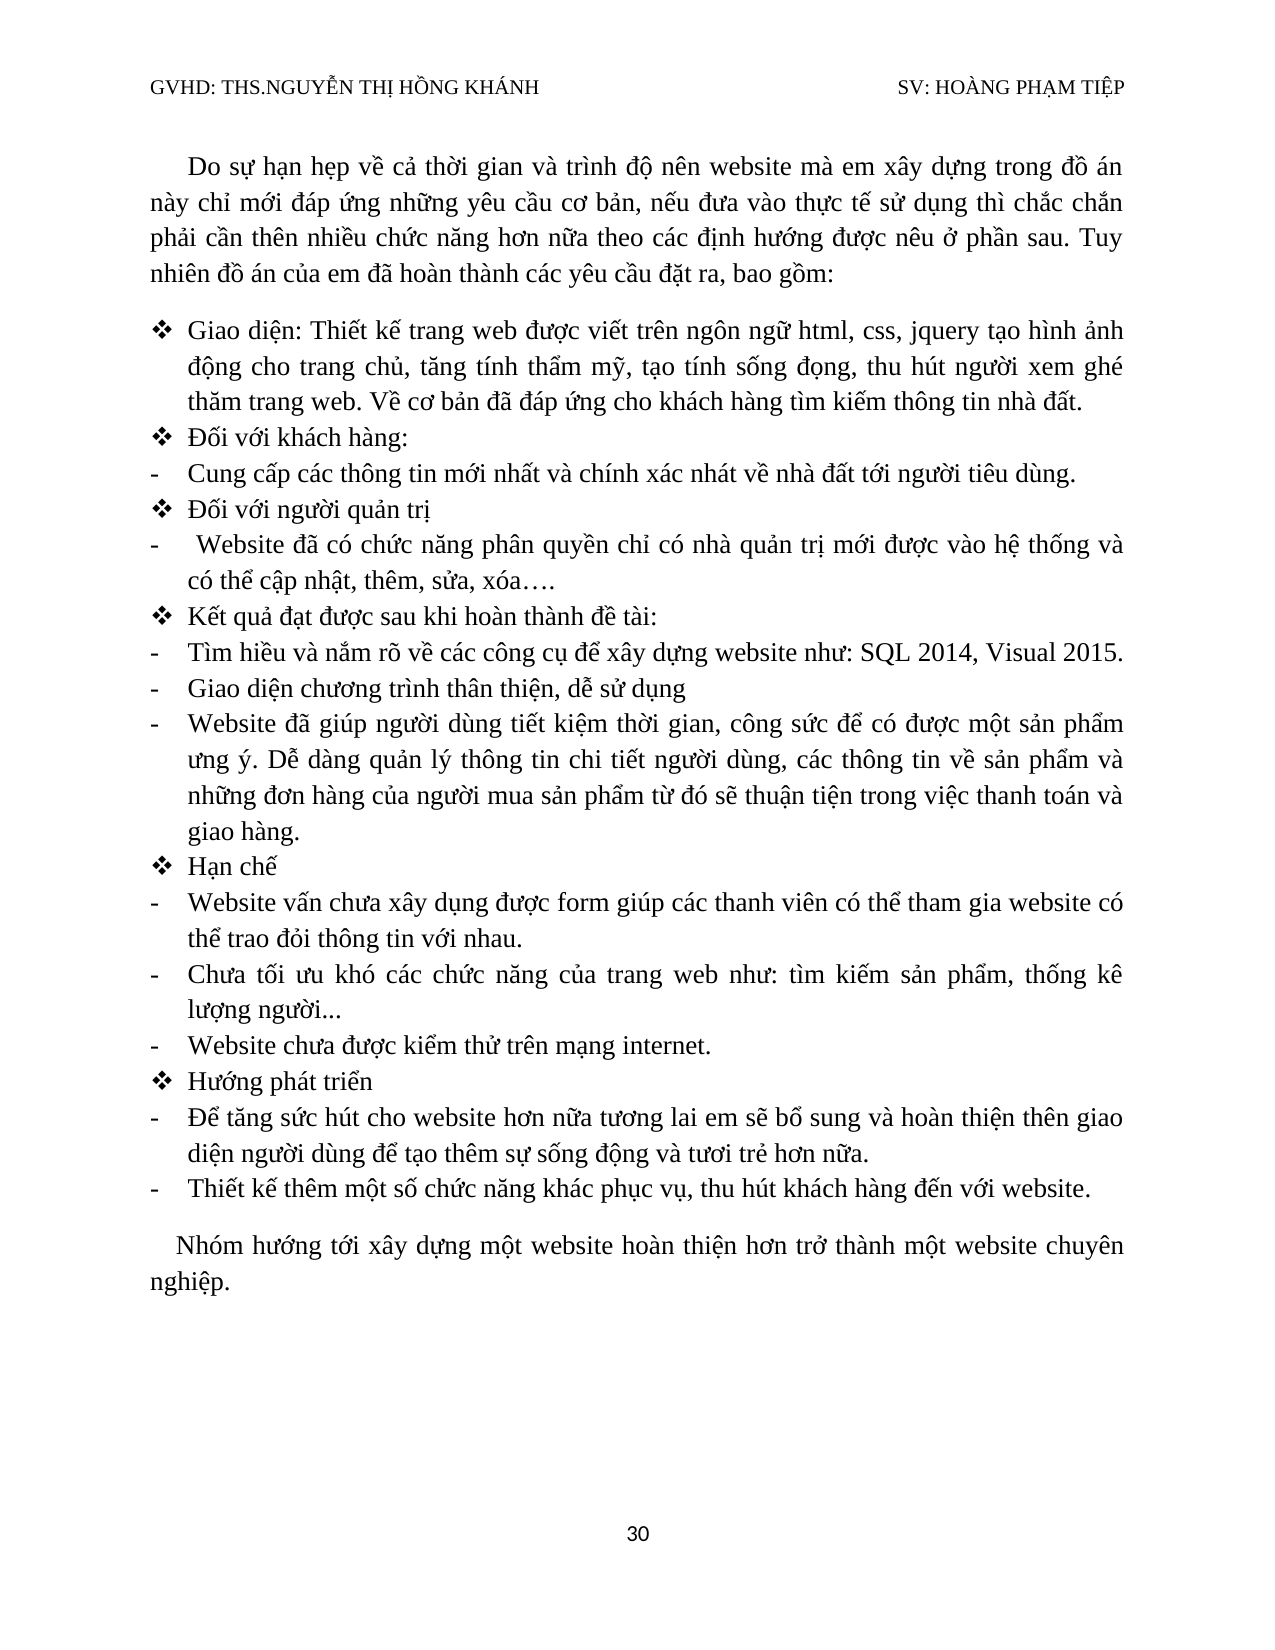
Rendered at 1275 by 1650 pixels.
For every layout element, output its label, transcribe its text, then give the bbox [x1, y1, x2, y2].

list Đối với người quản trị [150, 493, 1125, 524]
list Website vấn chưa xây dụng được form giúp các thanh viên có thể tham gia website có thể trao đỏi thông tin với nhau. [150, 886, 1125, 953]
list Website chưa được kiểm thử trên mạng internet. [150, 1029, 1125, 1060]
text Do sự hạn hẹp về cả thời gian và trình độ nên website mà em xây dựng trong đồ án này chỉ mới đáp ứng những yêu cầu cơ bản, nếu đưa vào thực tế sử dụng thì chắc chắn phải cần thên nhiều chức năng hơn nữa theo các định hướng được nêu ở phần sau. Tuy nhiên đồ án của em đã hoàn thành các yêu cầu đặt ra, bao gồm: [150, 150, 1125, 288]
list Giao diện: Thiết kế trang web được viết trên ngôn ngữ html, css, jquery tạo hình ảnh động cho trang chủ, tăng tính thẩm mỹ, tạo tính sống đọng, thu hút người xem ghé thăm trang web. Về cơ bản đã đáp ứng cho khách hàng tìm kiếm thông tin nhà đất. [150, 314, 1125, 416]
list Giao diện chương trình thân thiện, dễ sử dụng [150, 672, 1125, 703]
list Thiết kế thêm một số chức năng khác phục vụ, thu hút khách hàng đến với website. [150, 1172, 1125, 1203]
list Đối với khách hàng: [150, 421, 1125, 452]
list Hạn chế [150, 850, 1125, 882]
list Tìm hiều và nắm rõ về các công cụ để xây dựng website như: SQL 2014, Visual 2015. [150, 636, 1125, 667]
list Để tăng sức hút cho website hơn nữa tương lai em sẽ bổ sung và hoàn thiện thên giao diện người dùng để tạo thêm sự sống động và tươi trẻ hơn nữa. [150, 1101, 1125, 1168]
list Kết quả đạt được sau khi hoàn thành đề tài: [150, 600, 1125, 631]
list Website đã giúp người dùng tiết kiệm thời gian, công sức để có được một sản phẩm ưng ý. Dễ dàng quản lý thông tin chi tiết người dùng, các thông tin về sản phẩm và những đơn hàng của người mua sản phẩm từ đó sẽ thuận tiện trong việc thanh toán và giao hàng. [150, 707, 1125, 846]
list Hướng phát triển [150, 1065, 1125, 1096]
text Nhóm hướng tới xây dựng một website hoàn thiện hơn trở thành một website chuyên nghiệp. [150, 1229, 1125, 1296]
list Chưa tối ưu khó các chức năng của trang web như: tìm kiếm sản phẩm, thống kê lượng người... [150, 958, 1125, 1025]
list Website đã có chức năng phân quyền chỉ có nhà quản trị mới được vào hệ thống và có thể cập nhật, thêm, sửa, xóa…. [150, 529, 1125, 596]
list Cung cấp các thông tin mới nhất và chính xác nhát về nhà đất tới người tiêu dùng. [150, 457, 1125, 488]
